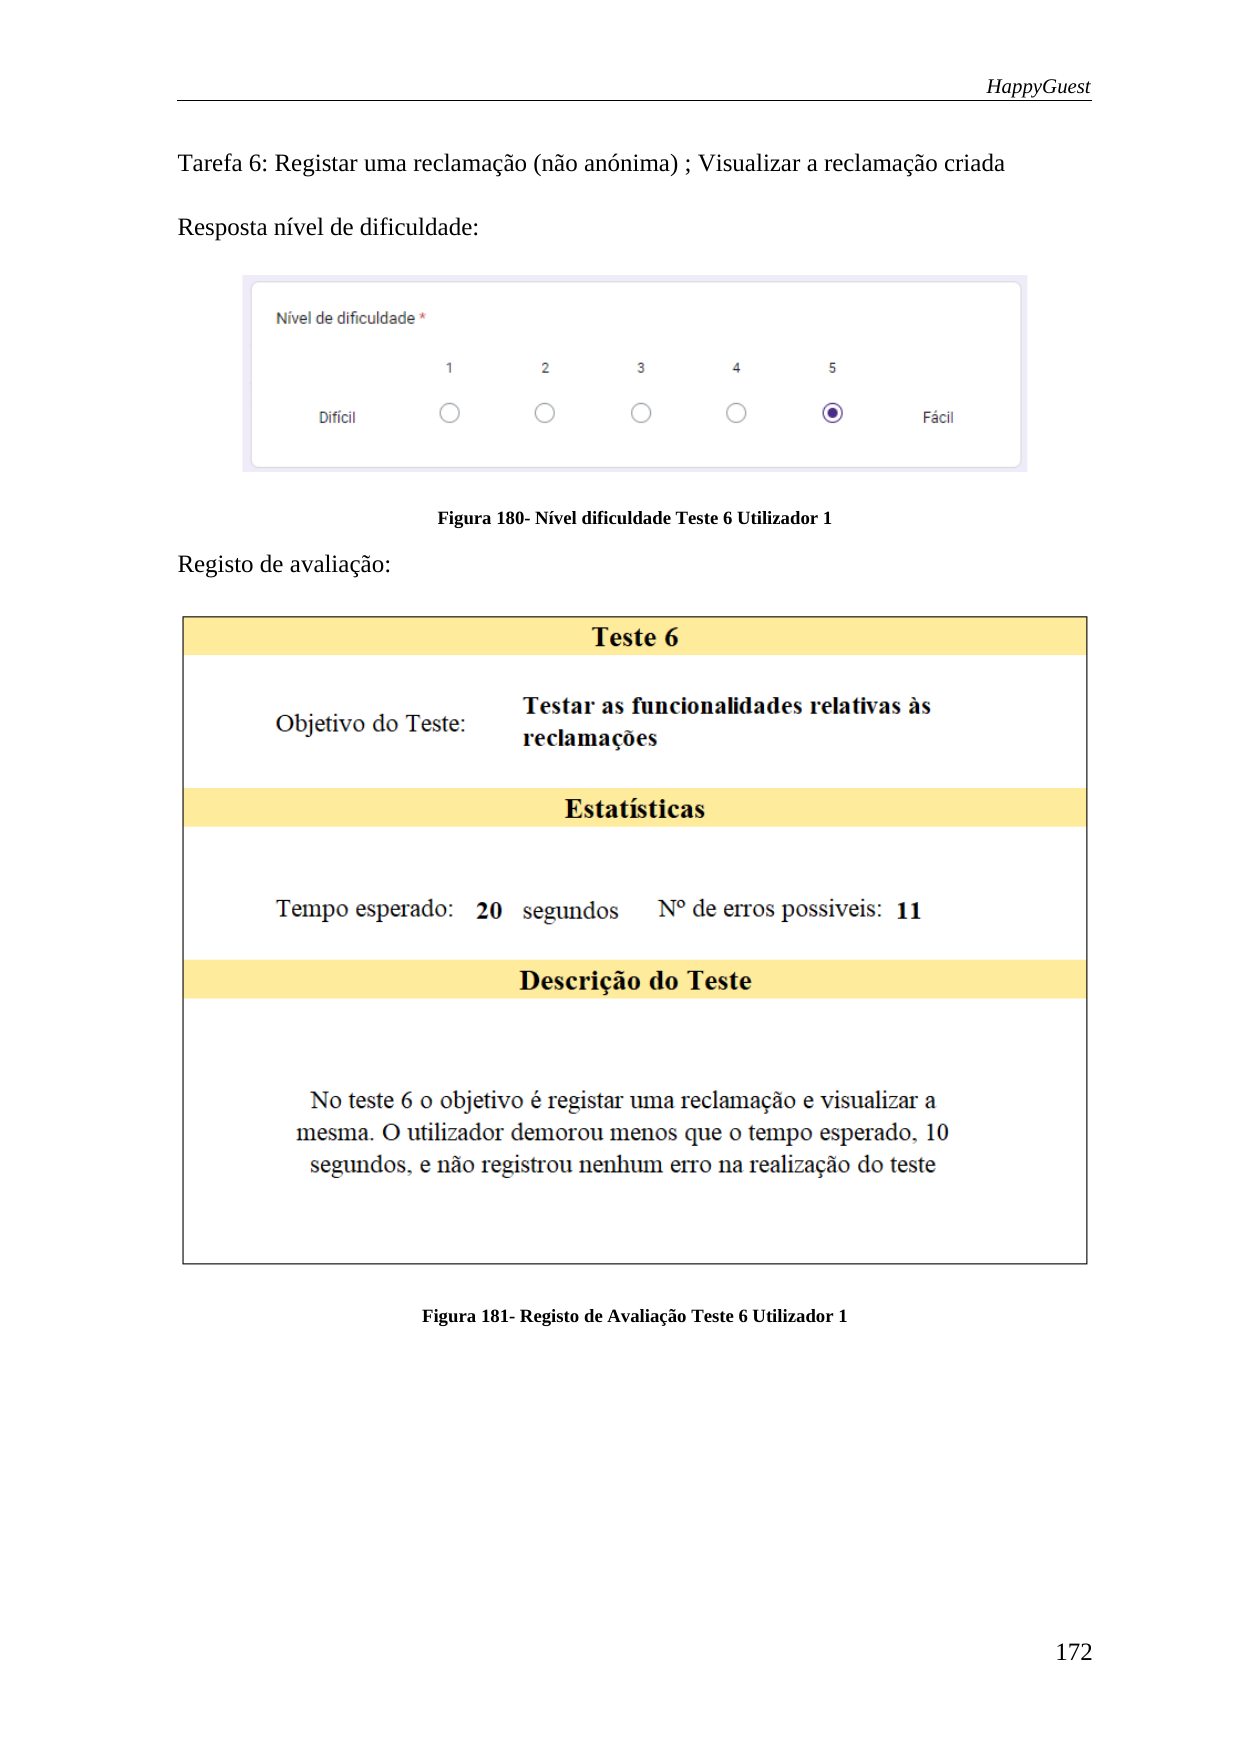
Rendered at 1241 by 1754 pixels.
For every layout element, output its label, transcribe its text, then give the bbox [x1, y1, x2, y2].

text Figura 181- Registo de Avaliação Teste 6 Utilizador 1 [177, 1305, 1092, 1327]
text Tarefa 6: Registar uma reclamação (não anónima) ; Visualizar a reclamação criada [177, 148, 1092, 176]
picture [242, 275, 1028, 472]
picture [177, 613, 1093, 1270]
text Figura 180- Nível dificuldade Teste 6 Utilizador 1 [177, 507, 1092, 529]
text Resposta nível de dificuldade: [177, 212, 1092, 240]
text Registo de avaliação: [177, 549, 1092, 578]
